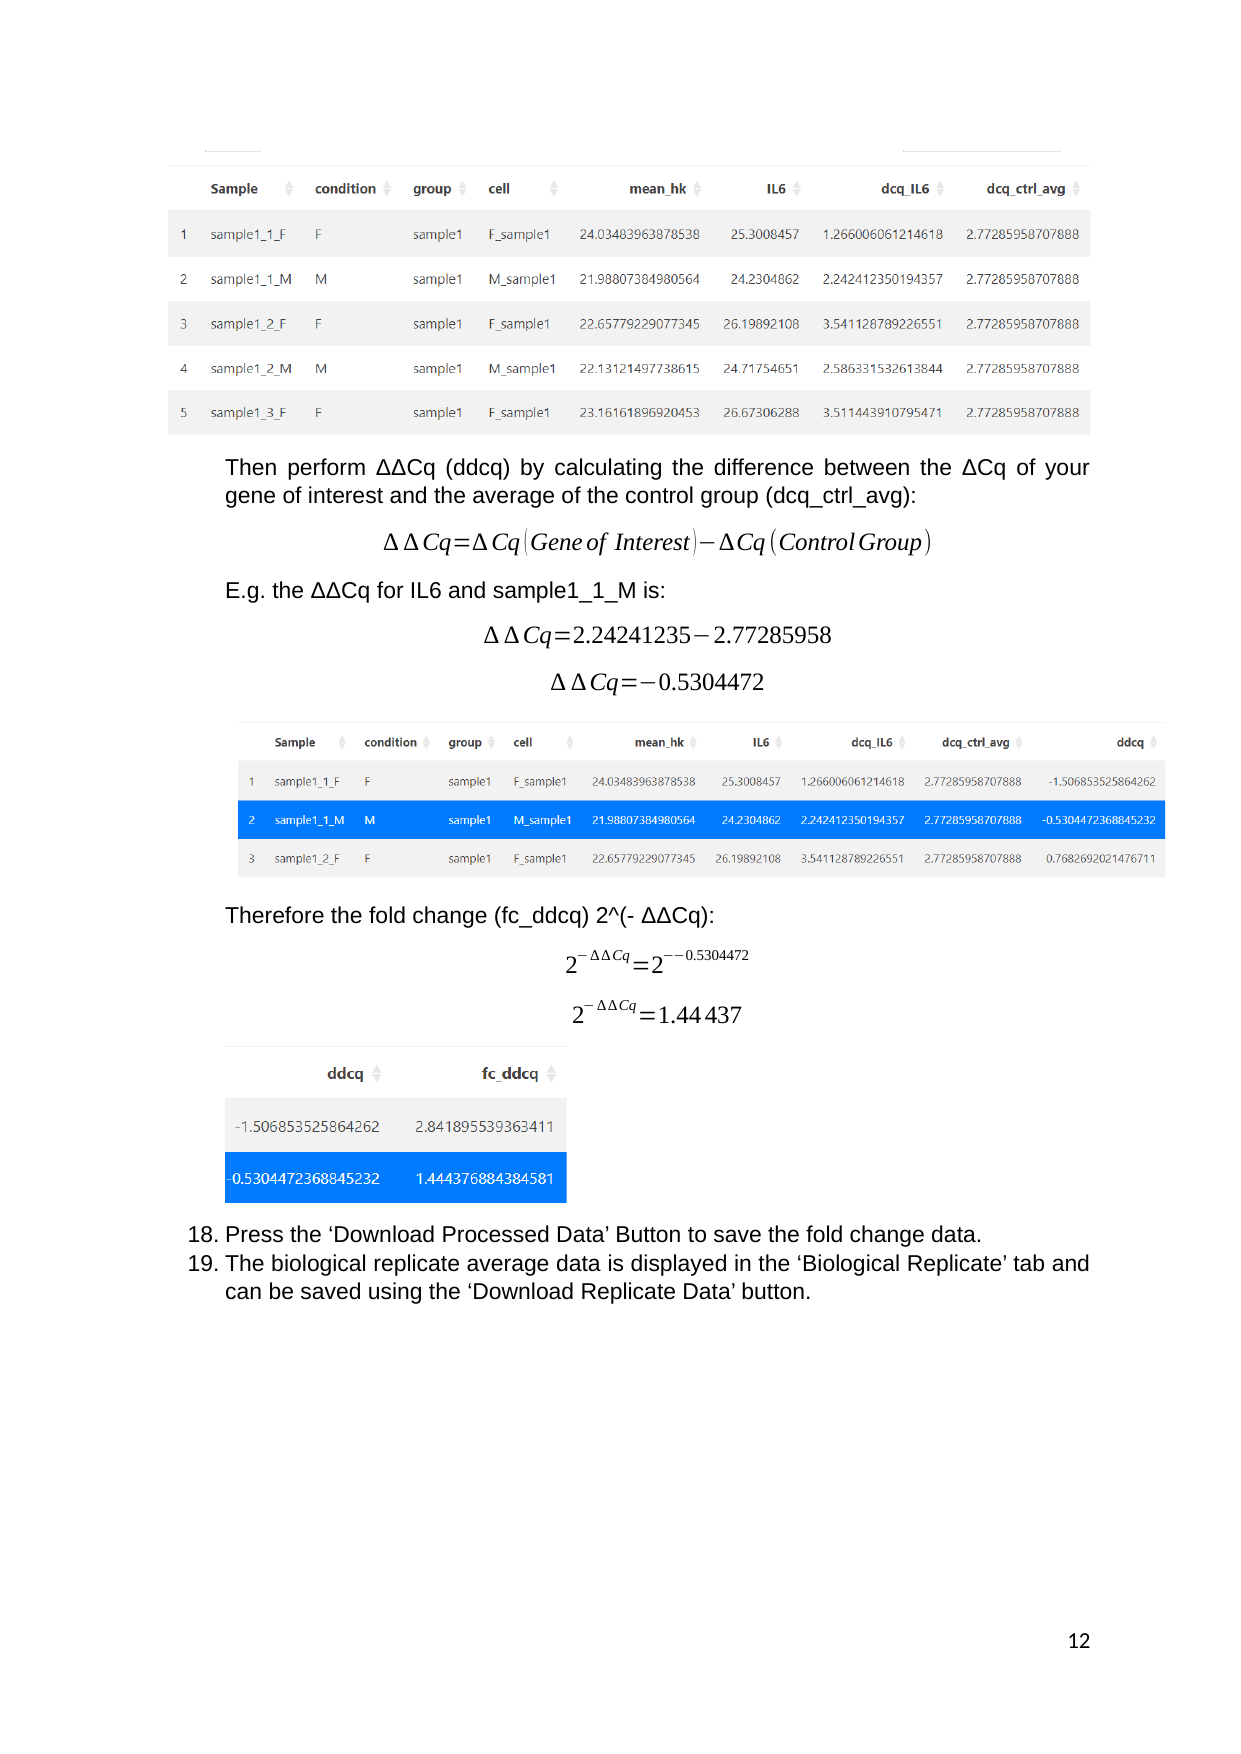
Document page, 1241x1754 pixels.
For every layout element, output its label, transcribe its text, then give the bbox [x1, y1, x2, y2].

list The biological replicate average data is displayed in the ‘Biological Replicate’ tab and can be saved using the ‘Download Replicate Data’ button. [187, 1249, 1090, 1304]
text Then perform ΔΔCq (ddcq) by calculating the difference between the ΔCq of your gene of interest and the average of the control group (dcq_ctrl_avg): [225, 453, 1090, 508]
picture [225, 1046, 567, 1203]
list Press the ‘Download Processed Data’ Button to save the fold change data. [187, 1221, 1090, 1247]
picture [225, 715, 1166, 883]
text Therefore the fold change (fc_ddcq) 2^(- ΔΔCq): [225, 902, 1090, 928]
text E.g. the ΔΔCq for IL6 and sample1_1_M is: [225, 577, 1090, 603]
picture [150, 150, 1091, 435]
